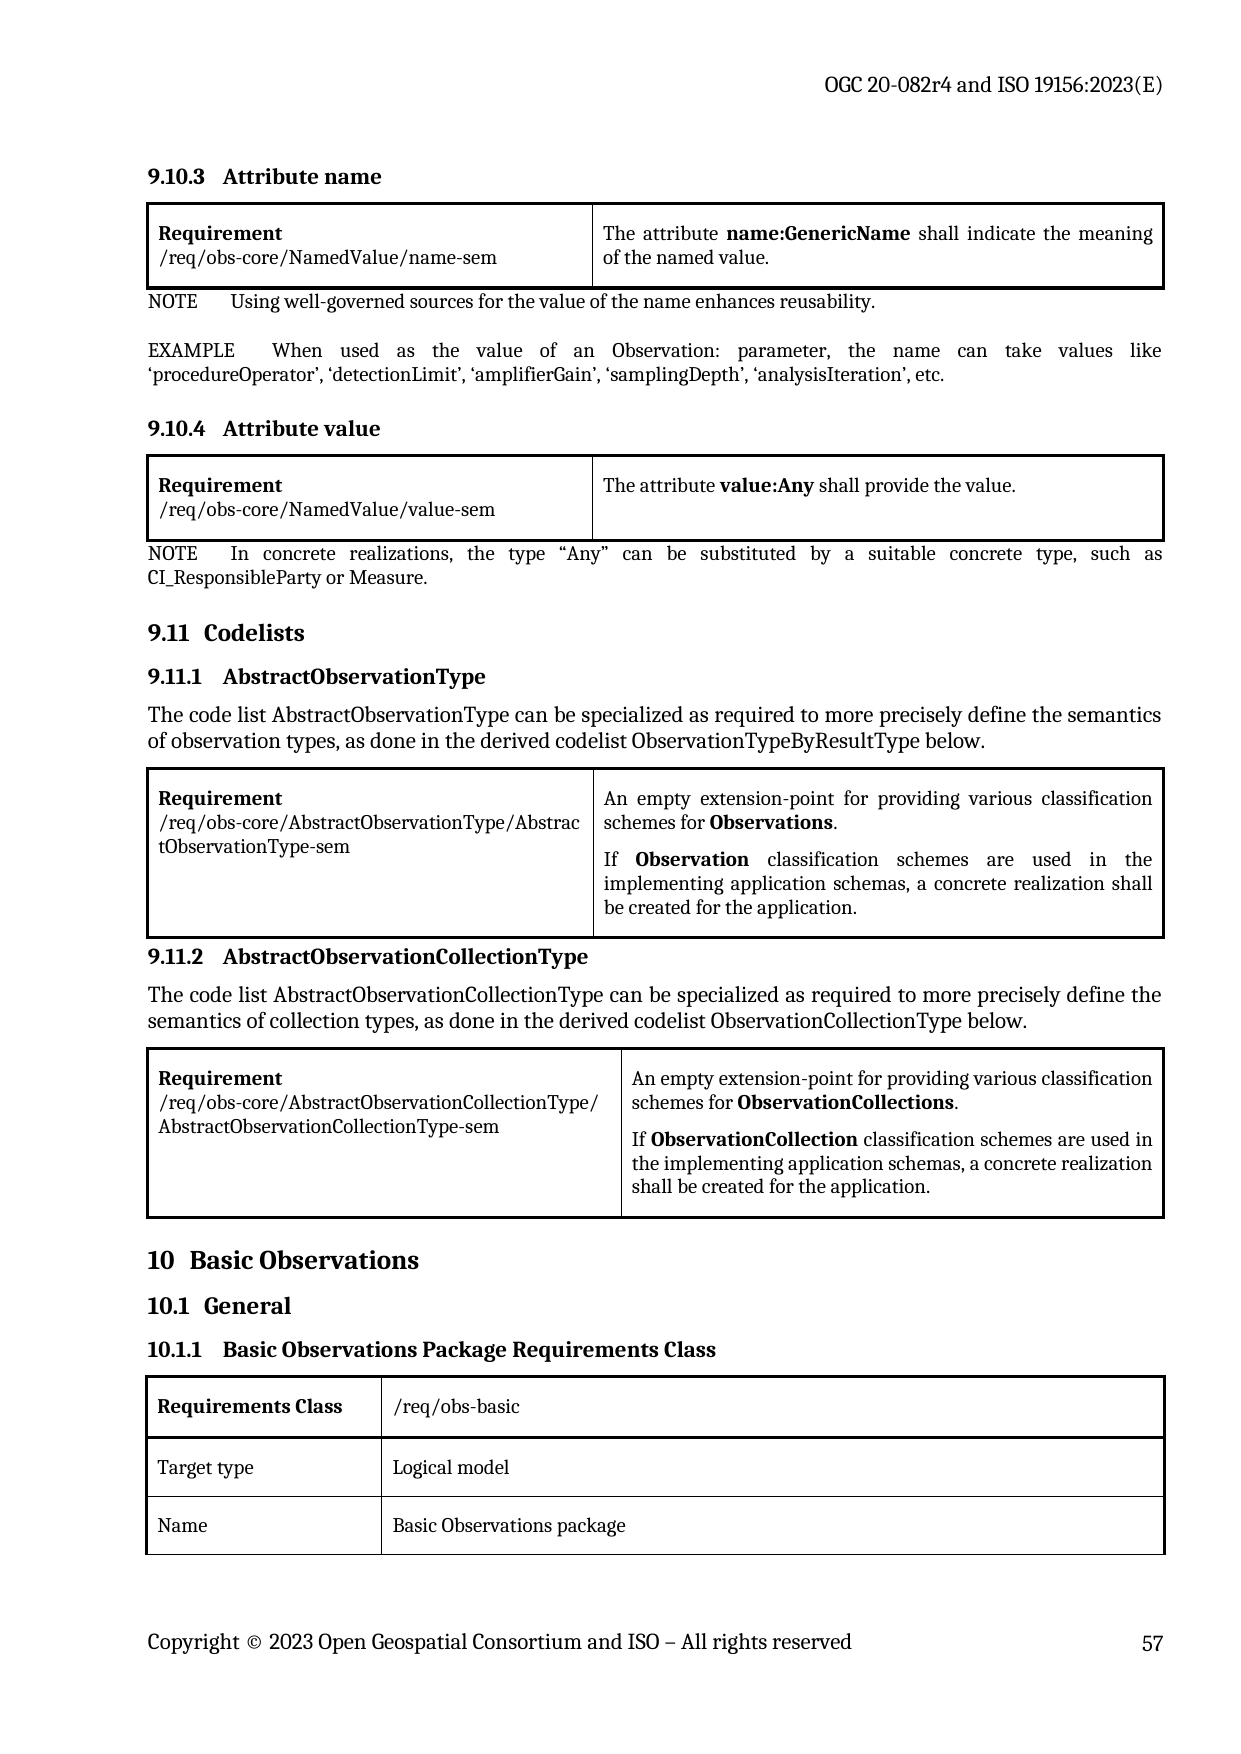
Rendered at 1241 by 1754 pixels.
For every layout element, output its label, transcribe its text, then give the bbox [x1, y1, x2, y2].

text NOTE Using well-governed sources for the value of the name enhances reusability. [148, 290, 1163, 313]
subtitle Attribute name [148, 166, 1163, 189]
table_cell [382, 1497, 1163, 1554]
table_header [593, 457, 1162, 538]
subtitle AbstractObservationCollectionType [148, 945, 1163, 969]
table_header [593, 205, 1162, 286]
subtitle Codelists [148, 621, 1163, 647]
subtitle AbstractObservationType [148, 666, 1163, 689]
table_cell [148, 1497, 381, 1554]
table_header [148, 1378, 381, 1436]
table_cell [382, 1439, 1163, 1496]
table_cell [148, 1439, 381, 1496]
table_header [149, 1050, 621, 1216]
text The code list AbstractObservationCollectionType can be specialized as required to more precisely define the semantics of collection types, as done in the derived codelist ObservationCollectionType below. [148, 982, 1163, 1034]
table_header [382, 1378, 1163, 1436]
subtitle Attribute value [148, 418, 1163, 442]
text The code list AbstractObservationType can be specialized as required to more precisely define the semantics of observation types, as done in the derived codelist ObservationTypeByResultType below. [148, 702, 1163, 755]
text EXAMPLE When used as the value of an Observation: parameter, the name can take values like ‘procedureOperator’, ‘detectionLimit’, ‘amplifierGain’, ‘samplingDepth’, ‘analysisIteration’, etc. [148, 338, 1163, 386]
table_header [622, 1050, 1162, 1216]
subtitle General [148, 1294, 1163, 1320]
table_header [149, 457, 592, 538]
text NOTE In concrete realizations, the type “Any” can be substituted by a suitable concrete type, such as CI_ResponsibleParty or Measure. [148, 542, 1163, 589]
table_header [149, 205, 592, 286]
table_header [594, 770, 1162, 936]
subtitle Basic Observations [148, 1247, 1163, 1275]
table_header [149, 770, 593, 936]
subtitle Basic Observations Package Requirements Class [148, 1339, 1163, 1363]
